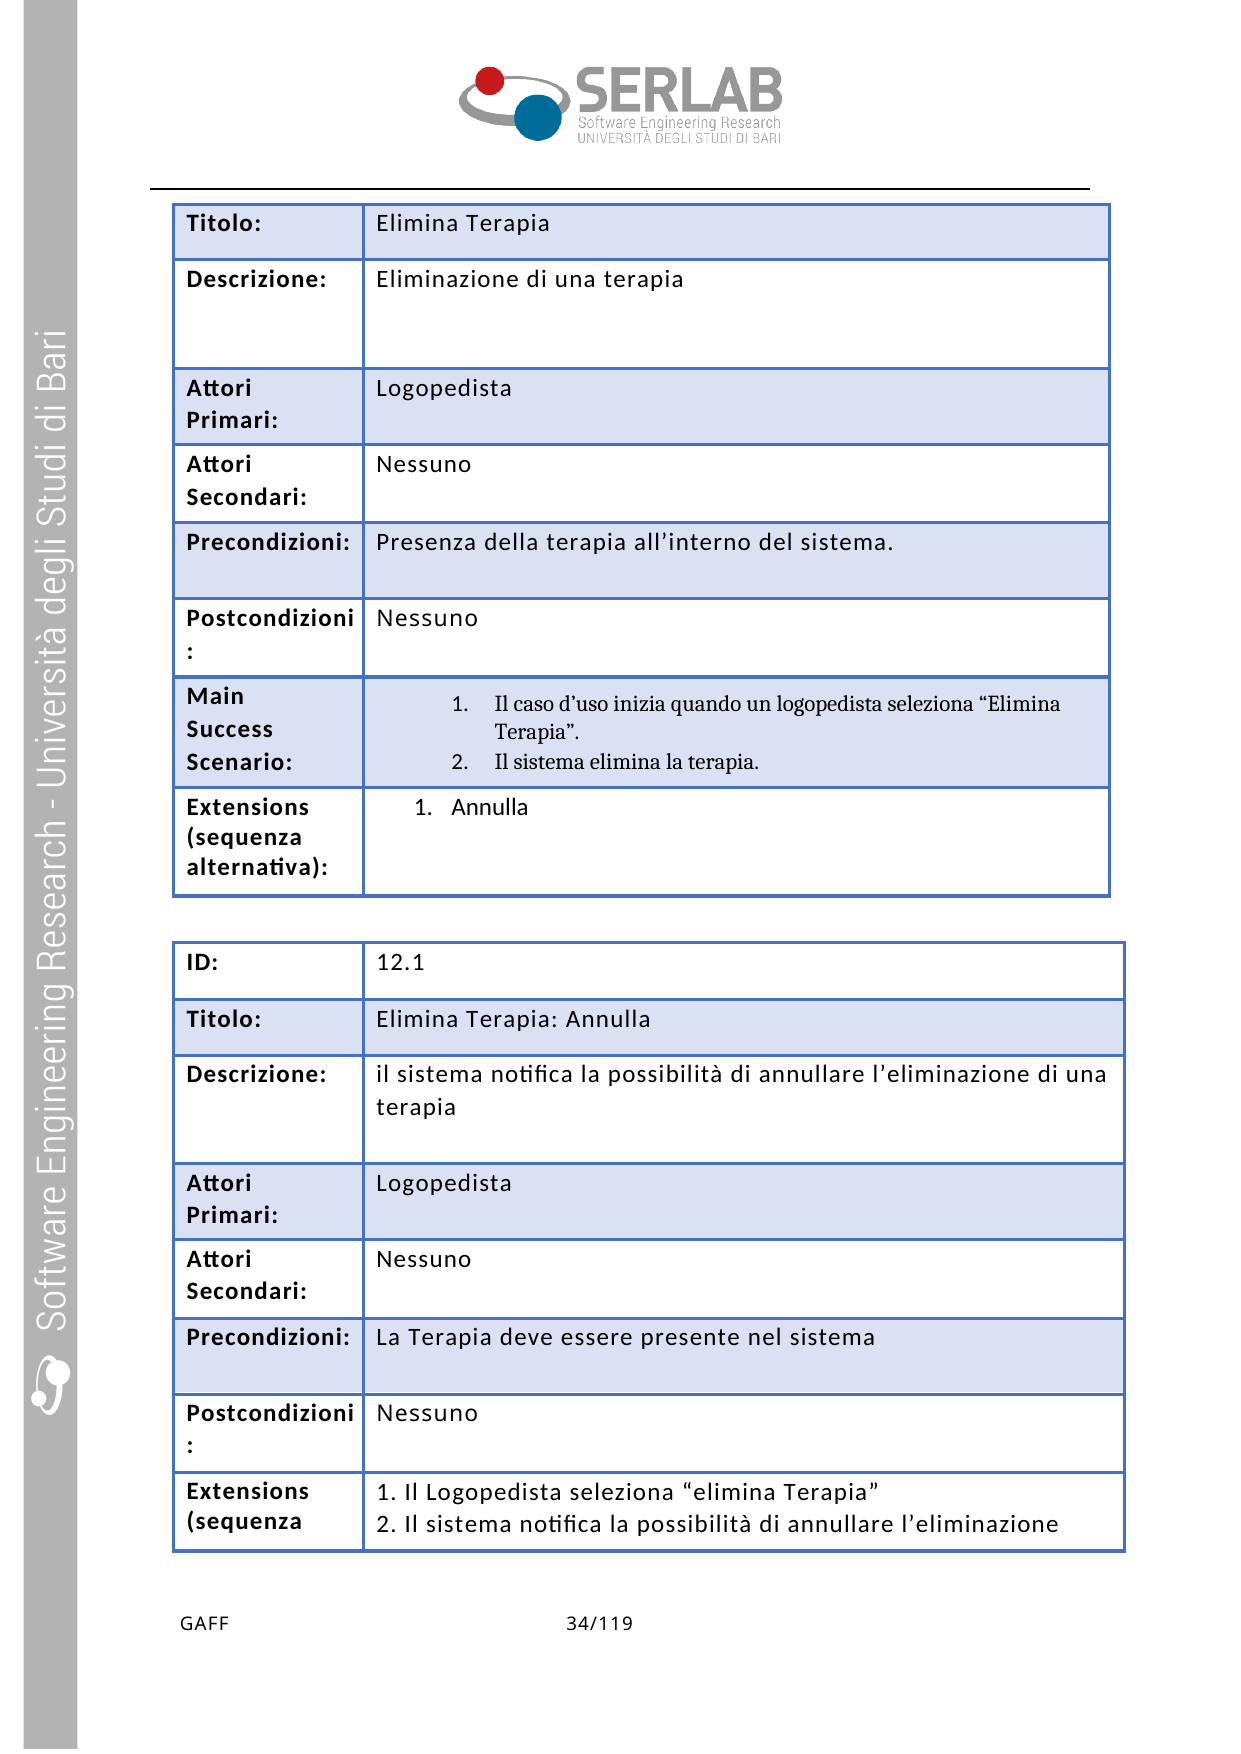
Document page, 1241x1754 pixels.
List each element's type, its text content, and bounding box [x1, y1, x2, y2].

table_cell Eliminazione di una terapia [365, 261, 1108, 367]
table_cell Attori Primari: [175, 370, 362, 443]
table_cell Extensions (sequenza alternativa): [175, 1474, 362, 1549]
table_header ID: [175, 944, 362, 998]
table_cell Nessuno [365, 600, 1108, 675]
table_cell Annulla [365, 789, 1108, 894]
picture [23, 0, 78, 1749]
table_cell il sistema notifica la possibilità di annullare l’eliminazione di una terapia [365, 1057, 1123, 1162]
table_cell Attori Secondari: [175, 446, 362, 521]
table_cell Nessuno [365, 1241, 1123, 1317]
table_cell Main Success Scenario: [175, 679, 362, 786]
table_cell Precondizioni: [175, 1320, 362, 1392]
table_cell Elimina Terapia: Annulla [365, 1001, 1123, 1054]
table_cell Il caso d’uso inizia quando un logopedista seleziona “Elimina Terapia”. Il sistema elimina la terapia. [365, 679, 1108, 786]
table_cell Elimina Terapia [365, 206, 1108, 258]
table_cell Postcondizioni: [175, 600, 362, 675]
table_cell Attori Secondari: [175, 1241, 362, 1317]
table_cell Attori Primari: [175, 1165, 362, 1238]
table_cell Nessuno [365, 446, 1108, 521]
table_cell Descrizione: [175, 1057, 362, 1162]
table_cell Titolo: [175, 1001, 362, 1054]
table_cell Presenza della terapia all’interno del sistema. [365, 524, 1108, 597]
picture [455, 65, 785, 145]
table_cell La Terapia deve essere presente nel sistema [365, 1320, 1123, 1392]
table_header 12.1 [365, 944, 1123, 998]
table_cell Logopedista [365, 370, 1108, 443]
table_cell Descrizione: [175, 261, 362, 367]
table_cell Postcondizioni: [175, 1396, 362, 1471]
table_cell Precondizioni: [175, 524, 362, 597]
table_cell Nessuno [365, 1396, 1123, 1471]
table_cell Extensions (sequenza alternativa): [175, 789, 362, 894]
table_cell Titolo: [175, 206, 362, 258]
table_cell Logopedista [365, 1165, 1123, 1238]
